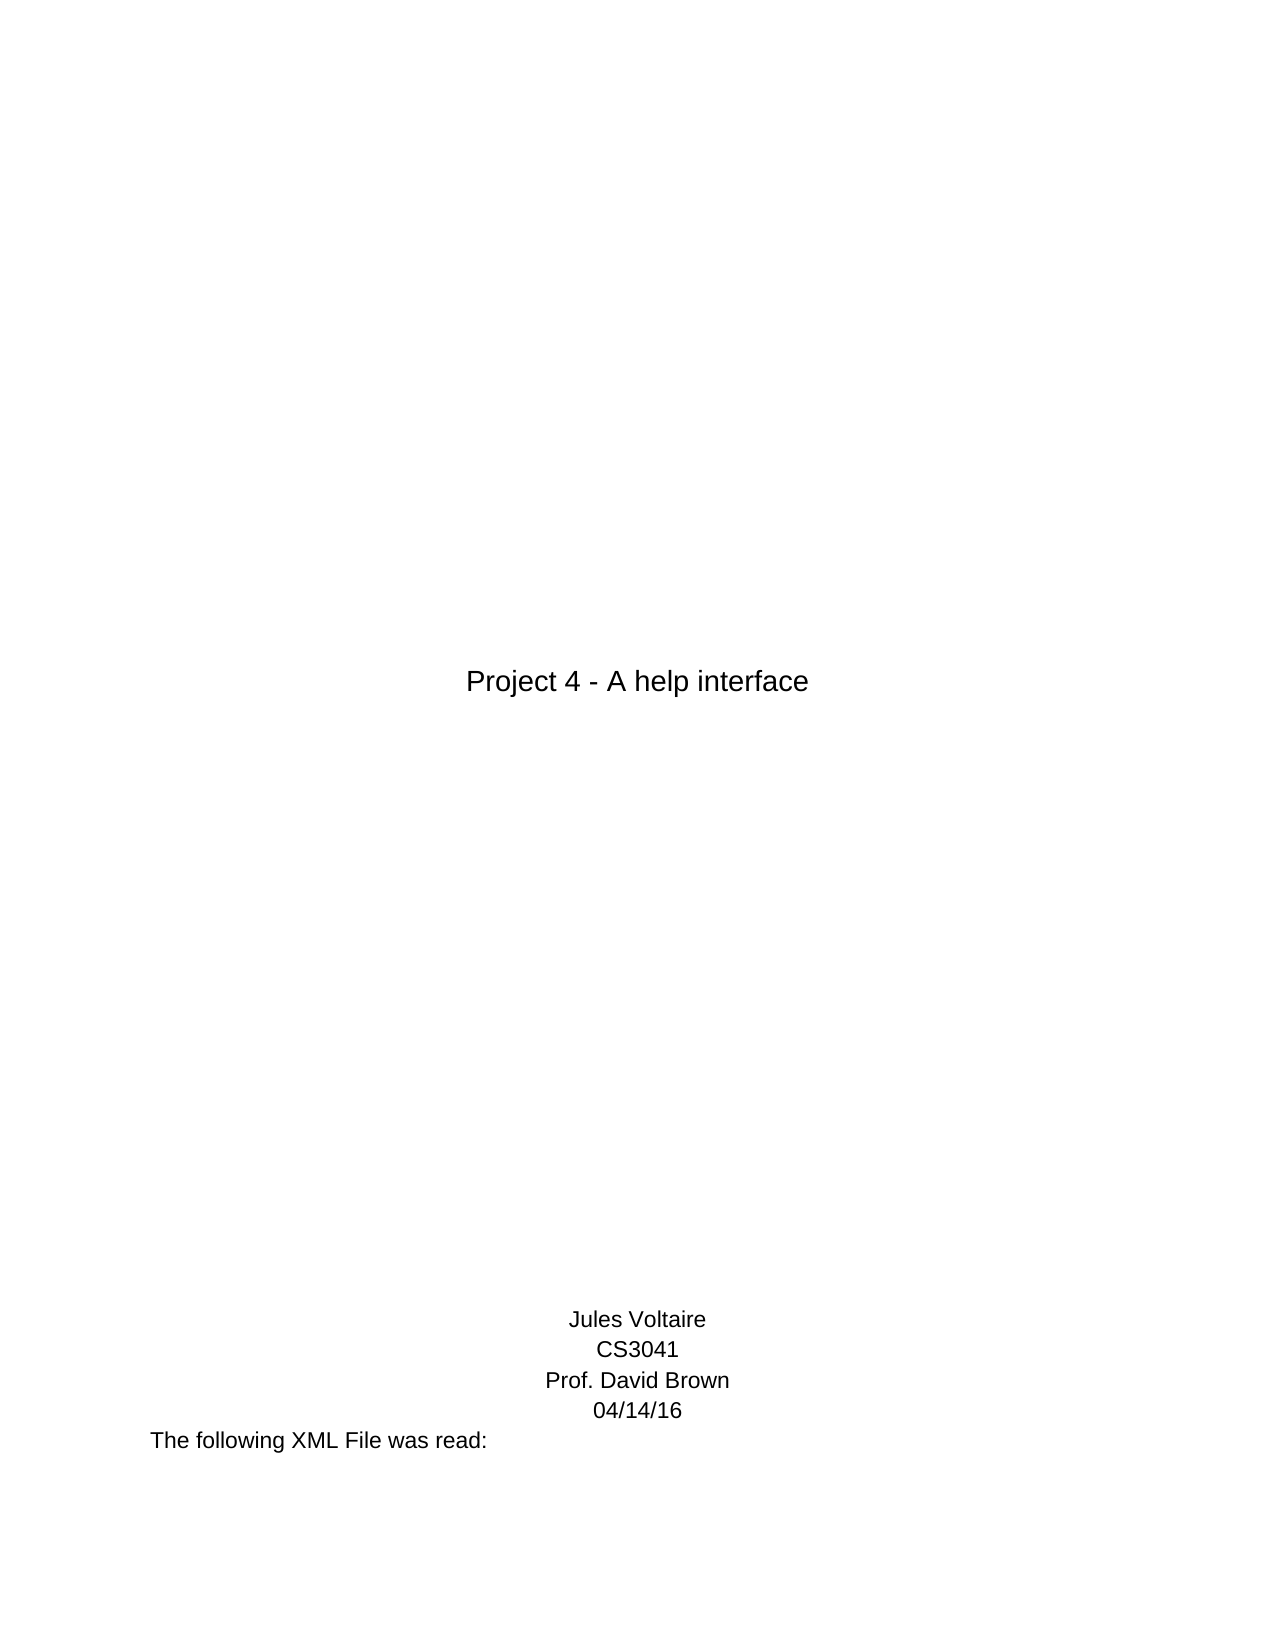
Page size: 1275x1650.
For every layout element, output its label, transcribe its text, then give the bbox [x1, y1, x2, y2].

text Prof. David Brown [150, 1367, 1125, 1393]
text The following XML File was read: [150, 1427, 1125, 1453]
text Project 4 - A help interface [150, 663, 1125, 697]
text Jules Voltaire [150, 1306, 1125, 1333]
text CS3041 [150, 1336, 1125, 1363]
text 04/14/16 [150, 1397, 1125, 1423]
